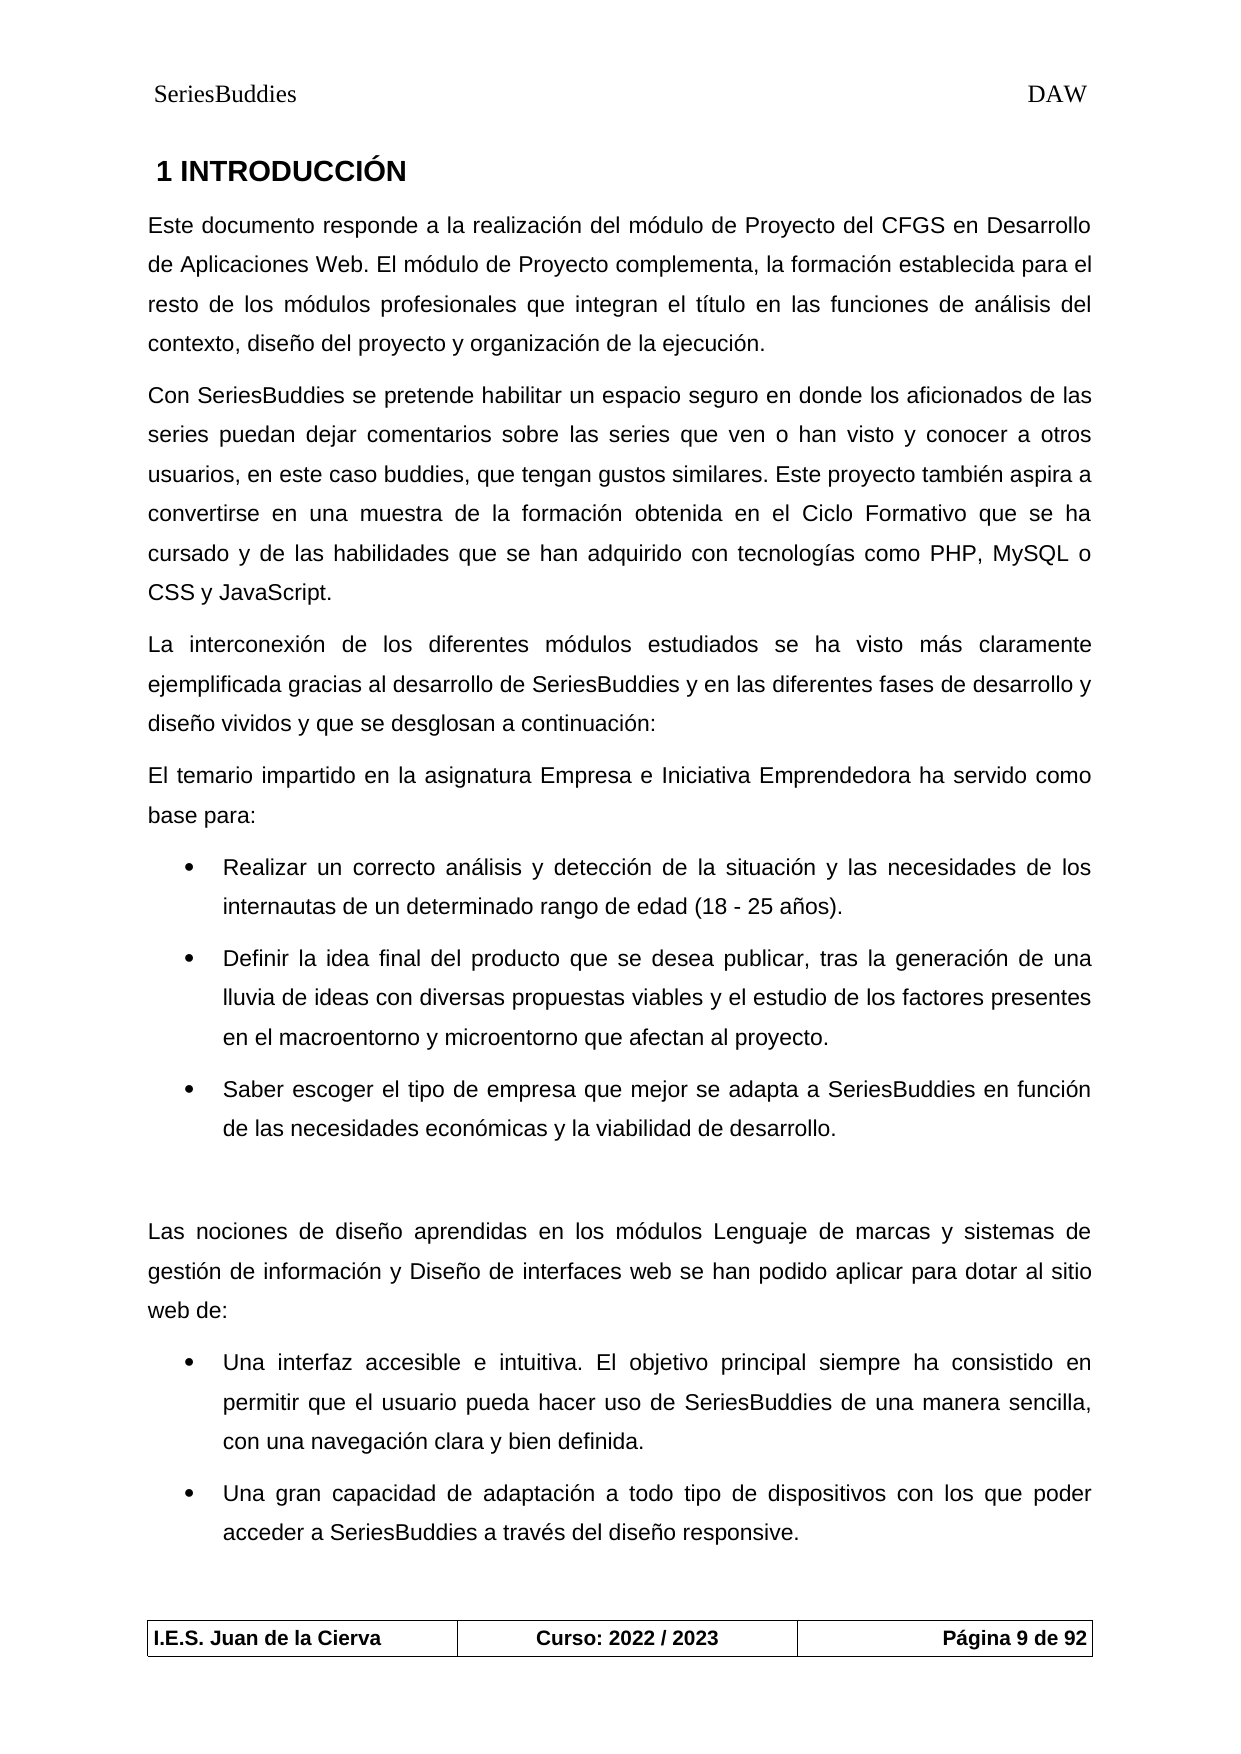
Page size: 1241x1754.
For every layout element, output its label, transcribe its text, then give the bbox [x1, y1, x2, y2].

text Con SeriesBuddies se pretende habilitar un espacio seguro en donde los aficionados de las series puedan dejar comentarios sobre las series que ven o han visto y conocer a otros usuarios, en este caso buddies, que tengan gustos similares. Este proyecto también aspira a convertirse en una muestra de la formación obtenida en el Ciclo Formativo que se ha cursado y de las habilidades que se han adquirido con tecnologías como PHP, MySQL o CSS y JavaScript. [148, 382, 1093, 606]
list Una gran capacidad de adaptación a todo tipo de dispositivos con los que poder acceder a SeriesBuddies a través del diseño responsive. [185, 1480, 1093, 1546]
text Las nociones de diseño aprendidas en los módulos Lenguaje de marcas y sistemas de gestión de información y Diseño de interfaces web se han podido aplicar para dotar al sitio web de: [148, 1218, 1093, 1323]
text La interconexión de los diferentes módulos estudiados se ha visto más claramente ejemplificada gracias al desarrollo de SeriesBuddies y en las diferentes fases de desarrollo y diseño vividos y que se desglosan a continuación: [148, 631, 1093, 737]
subtitle INTRODUCCIÓN [148, 154, 1093, 188]
list Saber escoger el tipo de empresa que mejor se adapta a SeriesBuddies en función de las necesidades económicas y la viabilidad de desarrollo. [185, 1076, 1093, 1141]
list Realizar un correcto análisis y detección de la situación y las necesidades de los internautas de un determinado rango de edad (18 - 25 años). [185, 853, 1093, 919]
list Una interfaz accesible e intuitiva. El objetivo principal siempre ha consistido en permitir que el usuario pueda hacer uso de SeriesBuddies de una manera sencilla, con una navegación clara y bien definida. [185, 1349, 1093, 1454]
text El temario impartido en la asignatura Empresa e Iniciativa Emprendedora ha servido como base para: [148, 762, 1093, 828]
text Este documento responde a la realización del módulo de Proyecto del CFGS en Desarrollo de Aplicaciones Web. El módulo de Proyecto complementa, la formación establecida para el resto de los módulos profesionales que integran el título en las funciones de análisis del contexto, diseño del proyecto y organización de la ejecución. [148, 212, 1093, 356]
list Definir la idea final del producto que se desea publicar, tras la generación de una lluvia de ideas con diversas propuestas viables y el estudio de los factores presentes en el macroentorno y microentorno que afectan al proyecto. [185, 945, 1093, 1050]
